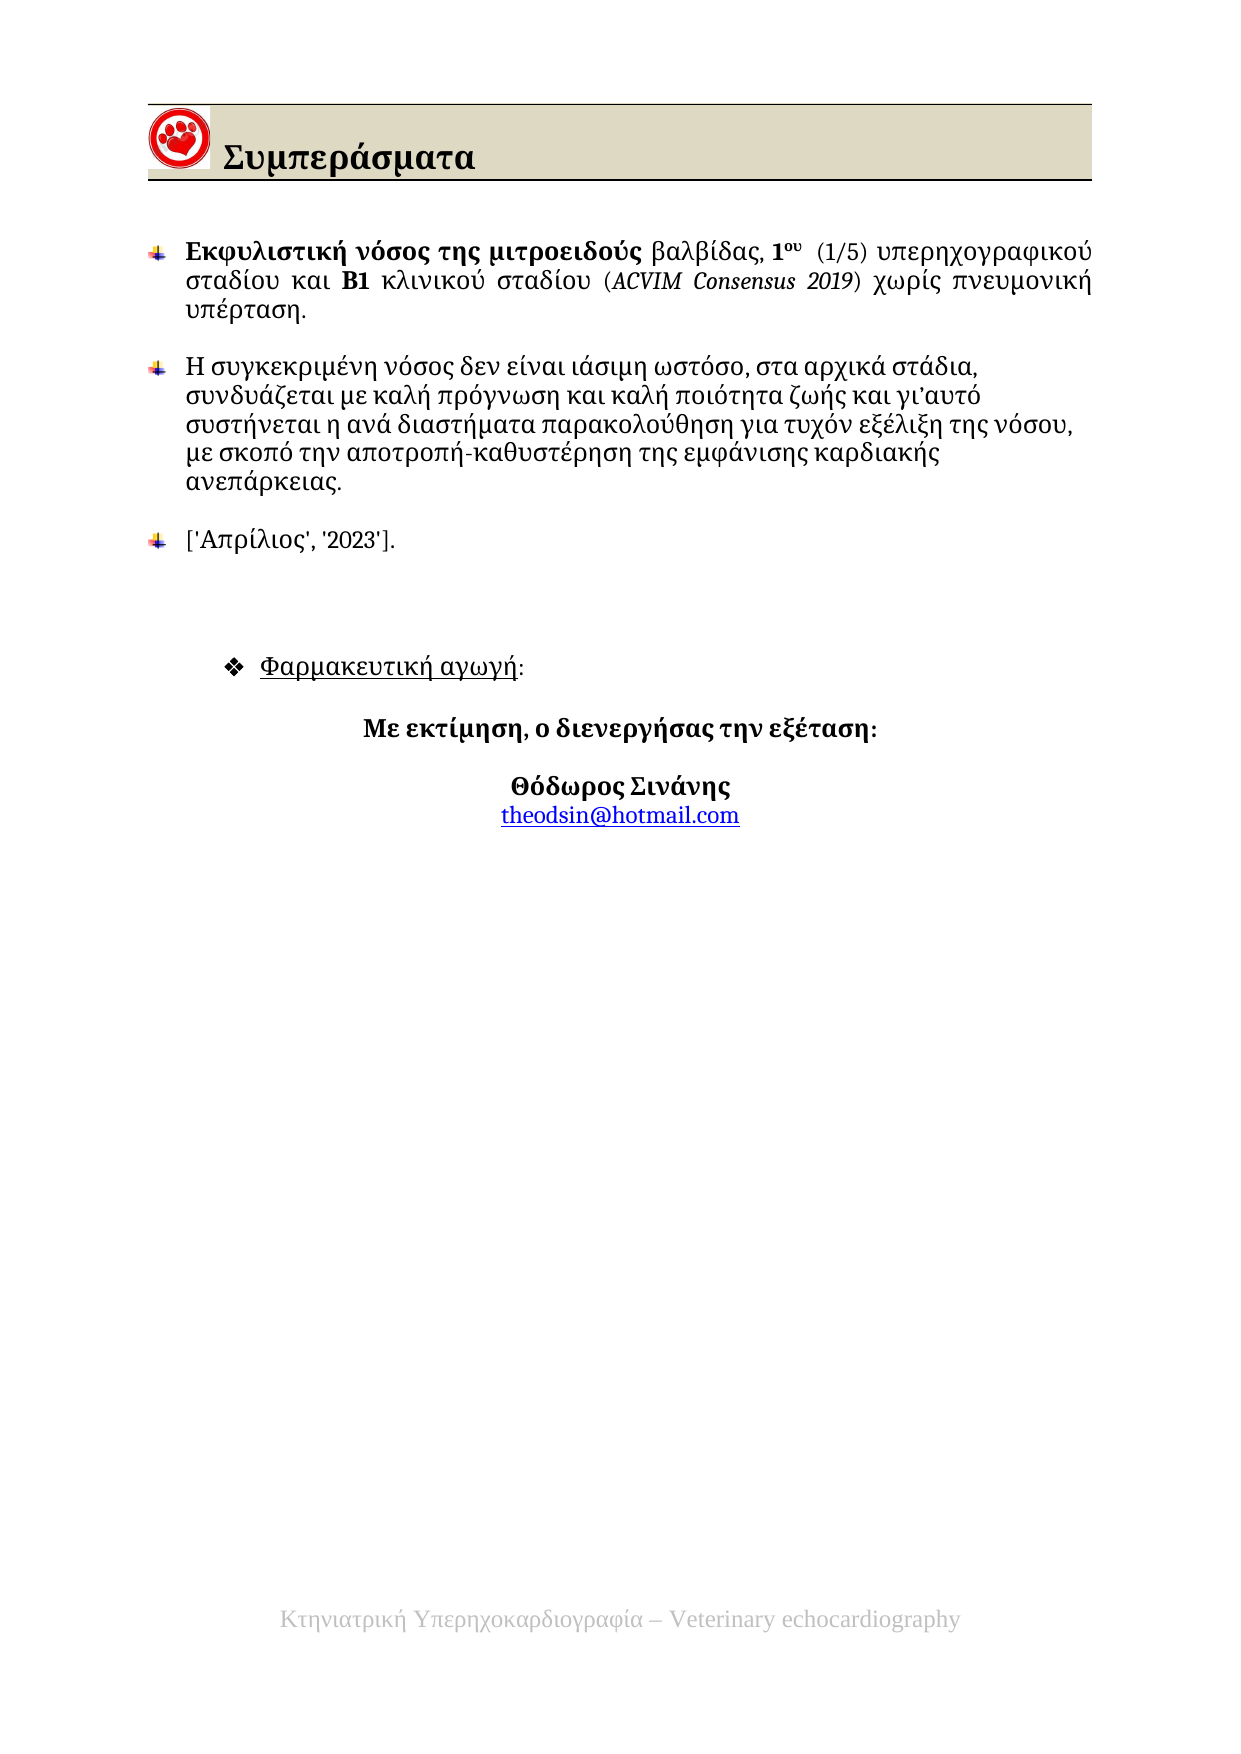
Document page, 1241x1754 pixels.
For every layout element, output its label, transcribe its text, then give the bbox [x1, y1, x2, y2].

list Εκφυλιστική νόσος της μιτροειδούς βαλβίδας, 1ου (1/5) υπερηχογραφικού σταδίου και Β1 κλινικού σταδίου (ACVIM Consensus 2019) χωρίς πνευμονική υπέρταση. [148, 238, 1092, 324]
picture [148, 359, 166, 376]
text theodsin@hotmail.com [148, 801, 1092, 830]
list Η συγκεκριμένη νόσος δεν είναι ιάσιμη ωστόσο, στα αρχικά στάδια, συνδυάζεται με καλή πρόγνωση και καλή ποιότητα ζωής και γι’αυτό συστήνεται η ανά διαστήματα παρακολούθηση για τυχόν εξέλιξη της νόσου, με σκοπό την αποτροπή-καθυστέρηση της εμφάνισης καρδιακής ανεπάρκειας. [148, 353, 1092, 497]
list ['Απρίλιος', '2023']. [148, 526, 1092, 554]
picture [148, 531, 166, 549]
text Θόδωρος Σινάνης [148, 773, 1092, 801]
list Φαρμακευτική αγωγή: [223, 653, 1092, 682]
subtitle Συμπεράσματα [148, 105, 1092, 179]
text Με εκτίμηση, ο διενεργήσας την εξέταση: [148, 715, 1092, 744]
picture [148, 244, 166, 261]
picture [147, 106, 211, 169]
